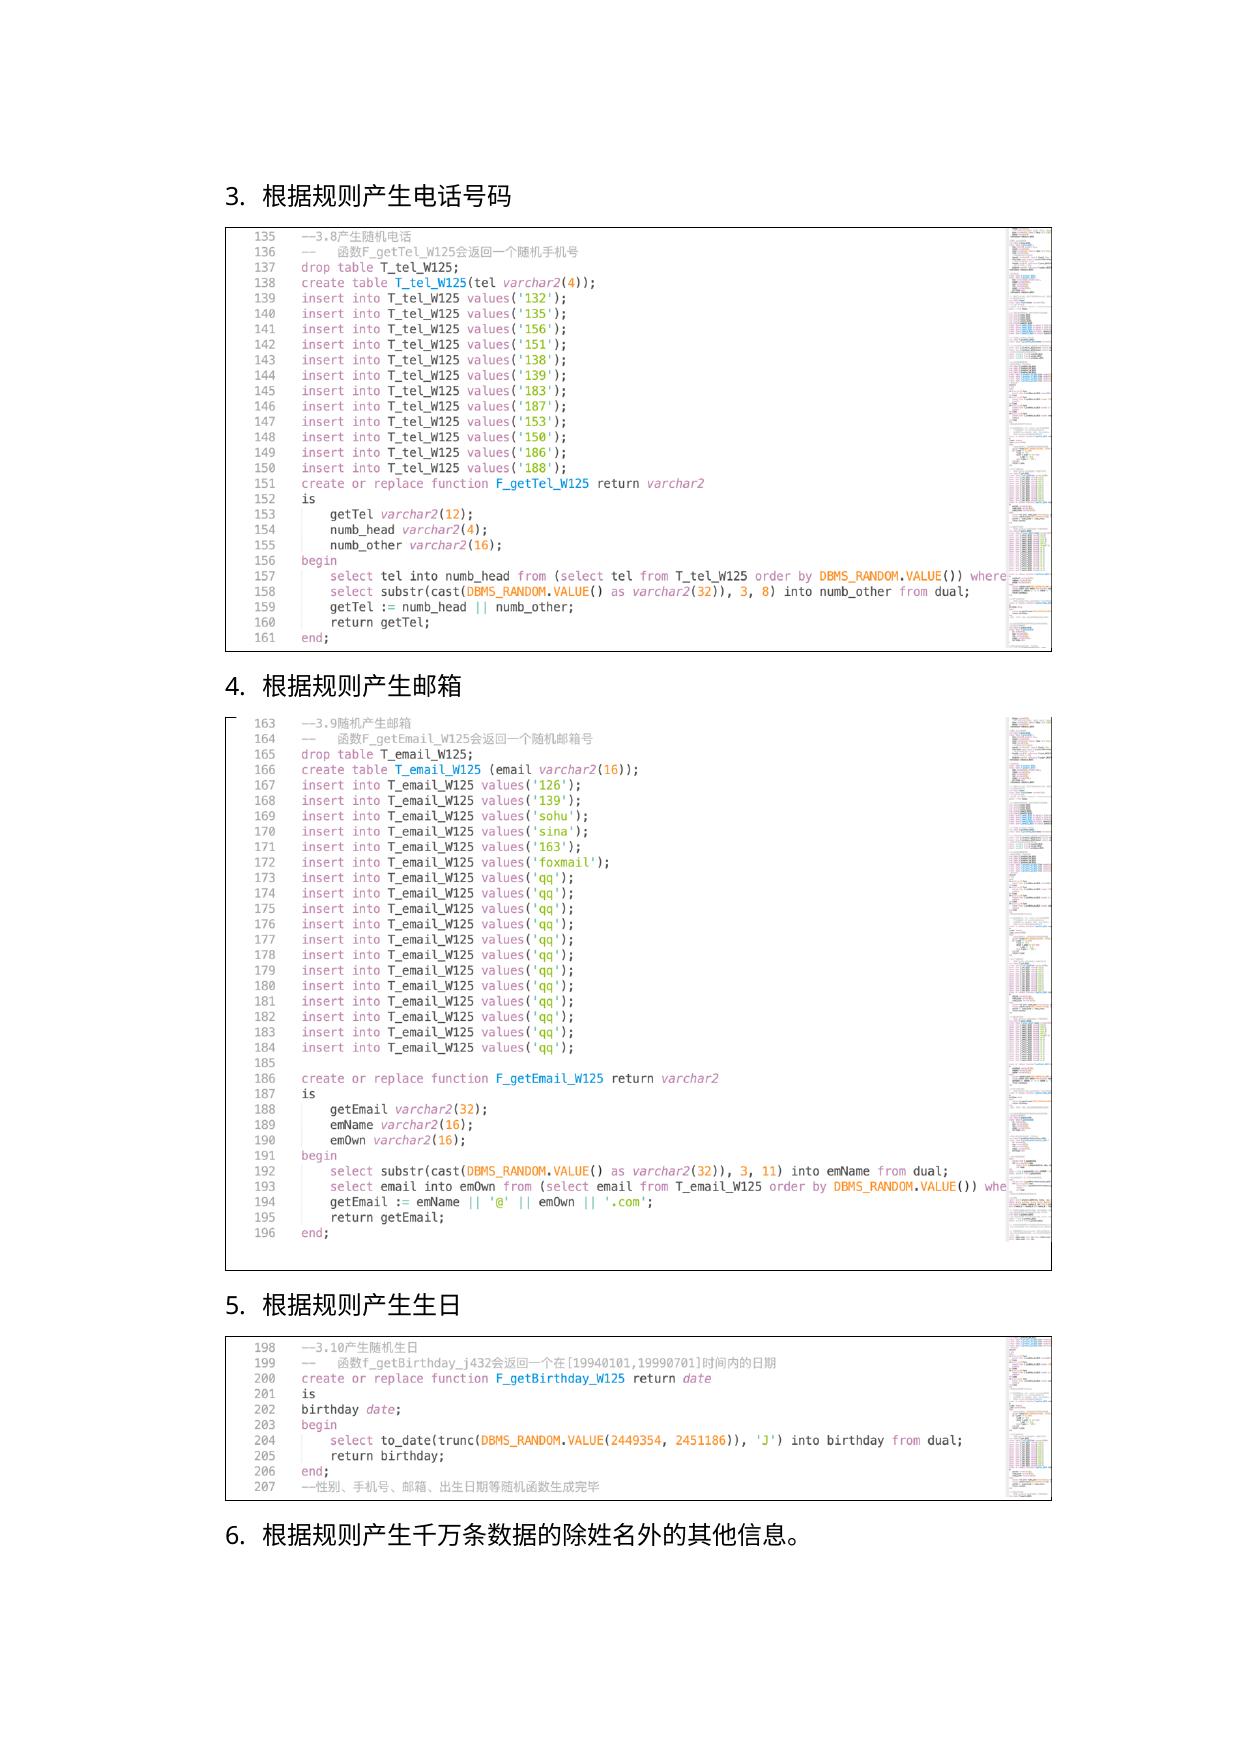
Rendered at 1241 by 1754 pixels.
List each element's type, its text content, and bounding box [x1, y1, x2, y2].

picture [236, 228, 1052, 648]
table_header [226, 228, 1051, 651]
list 根据规则产生生日 [225, 1271, 1053, 1336]
list 根据规则产生电话号码 [225, 162, 1053, 227]
list 根据规则产生邮箱 [225, 652, 1053, 717]
picture [236, 1337, 1052, 1497]
list 根据规则产生千万条数据的除姓名外的其他信息。 [225, 1501, 1053, 1566]
table_header [226, 718, 1051, 1270]
table_header [226, 1337, 1051, 1500]
picture [236, 717, 1052, 1242]
